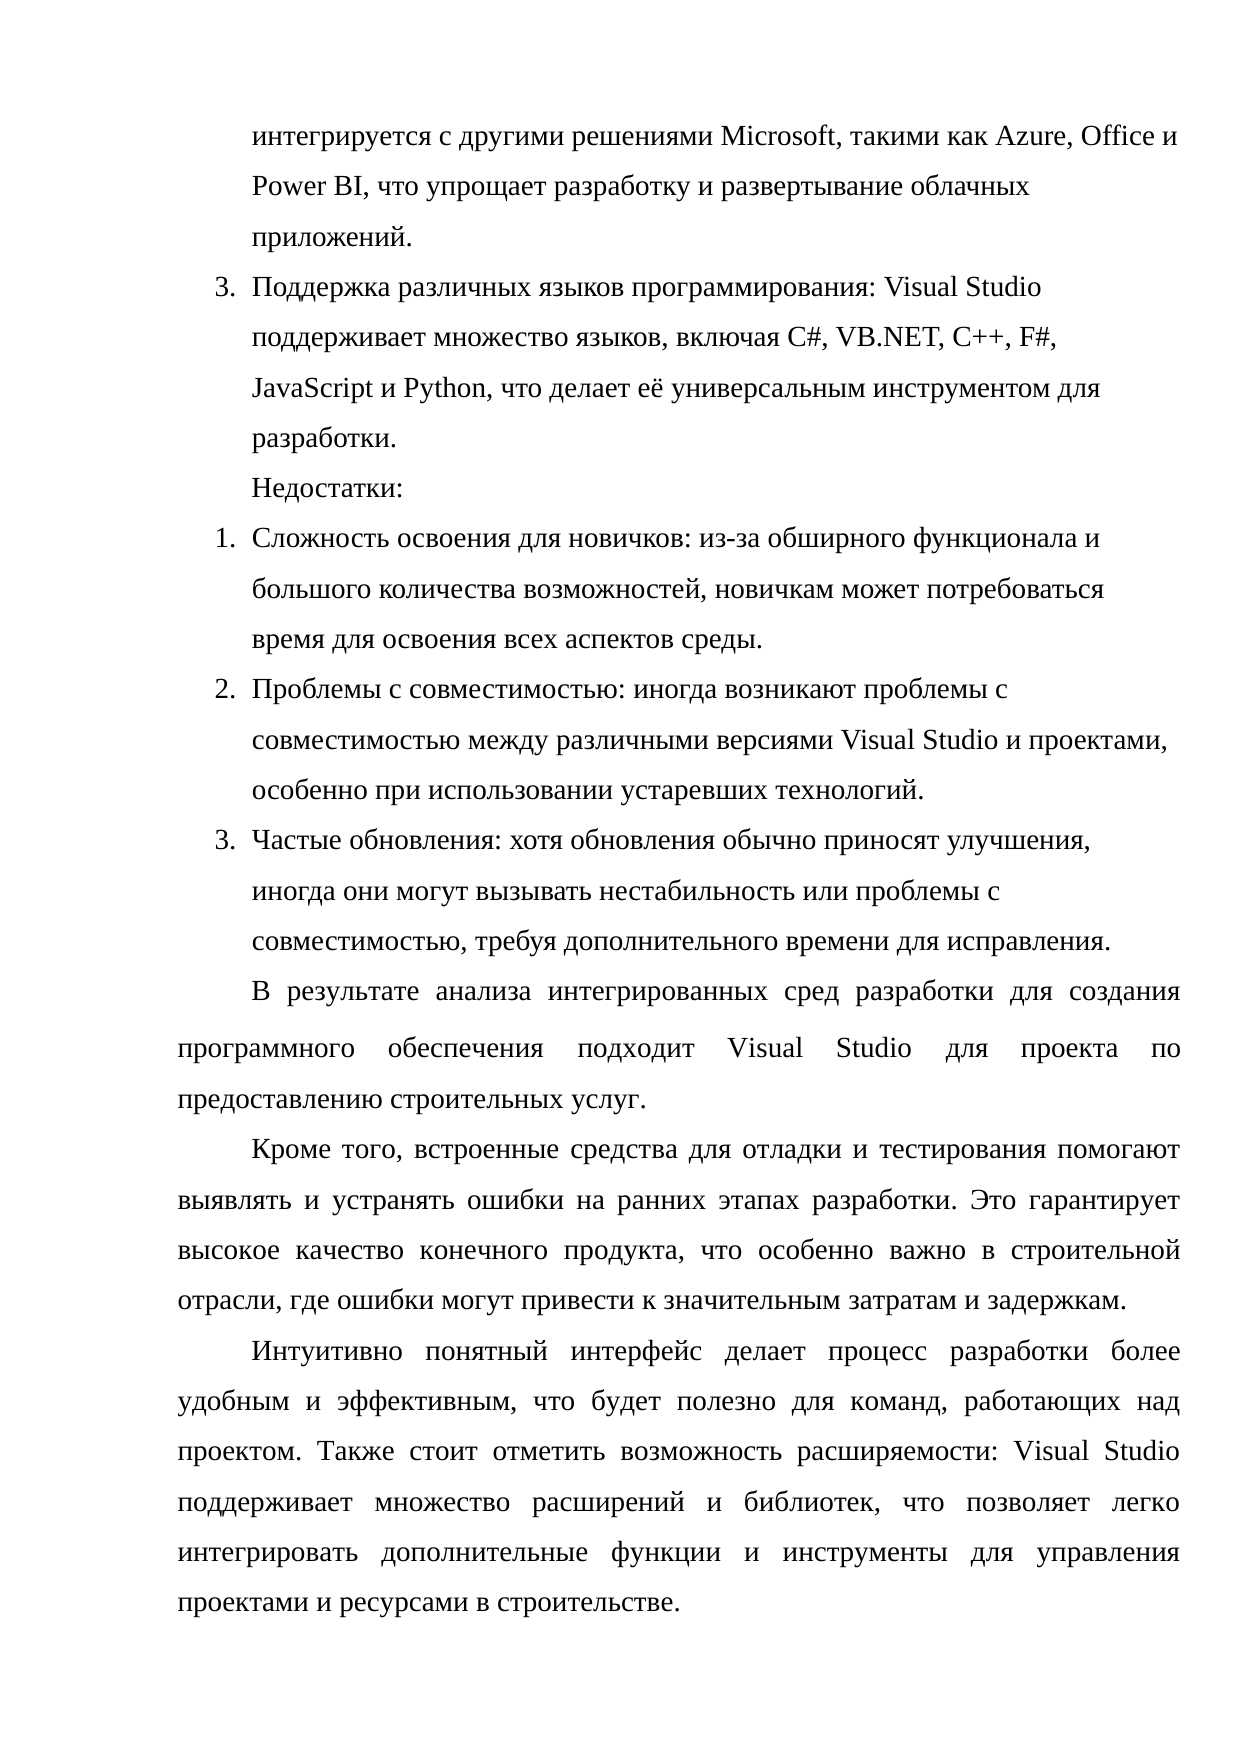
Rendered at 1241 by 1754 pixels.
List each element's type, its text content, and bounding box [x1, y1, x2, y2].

text В результате анализа интегрированных сред разработки для создания программного обеспечения подходит Visual Studio для проекта по предоставлению строительных услуг. [177, 973, 1181, 1115]
list Поддержка различных языков программирования: Visual Studio поддерживает множество языков, включая C#, VB.NET, C++, F#, JavaScript и Python, что делает её универсальным инструментом для разработки. [214, 269, 1181, 453]
text Кроме того, встроенные средства для отладки и тестирования помогают выявлять и устранять ошибки на ранних этапах разработки. Это гарантирует высокое качество конечного продукта, что особенно важно в строительной отрасли, где ошибки могут привести к значительным затратам и задержкам. [177, 1132, 1181, 1316]
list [214, 118, 1181, 252]
list Сложность освоения для новичков: из-за обширного функционала и большого количества возможностей, новичкам может потребоваться время для освоения всех аспектов среды. [214, 521, 1181, 655]
list Проблемы с совместимостью: иногда возникают проблемы с совместимостью между различными версиями Visual Studio и проектами, особенно при использовании устаревших технологий. [214, 672, 1181, 806]
text Недостатки: [177, 470, 1181, 504]
list Частые обновления: хотя обновления обычно приносят улучшения, иногда они могут вызывать нестабильность или проблемы с совместимостью, требуя дополнительного времени для исправления. [214, 822, 1181, 957]
text Интуитивно понятный интерфейс делает процесс разработки более удобным и эффективным, что будет полезно для команд, работающих над проектом. Также стоит отметить возможность расширяемости: Visual Studio поддерживает множество расширений и библиотек, что позволяет легко интегрировать дополнительные функции и инструменты для управления проектами и ресурсами в строительстве. [177, 1333, 1181, 1618]
